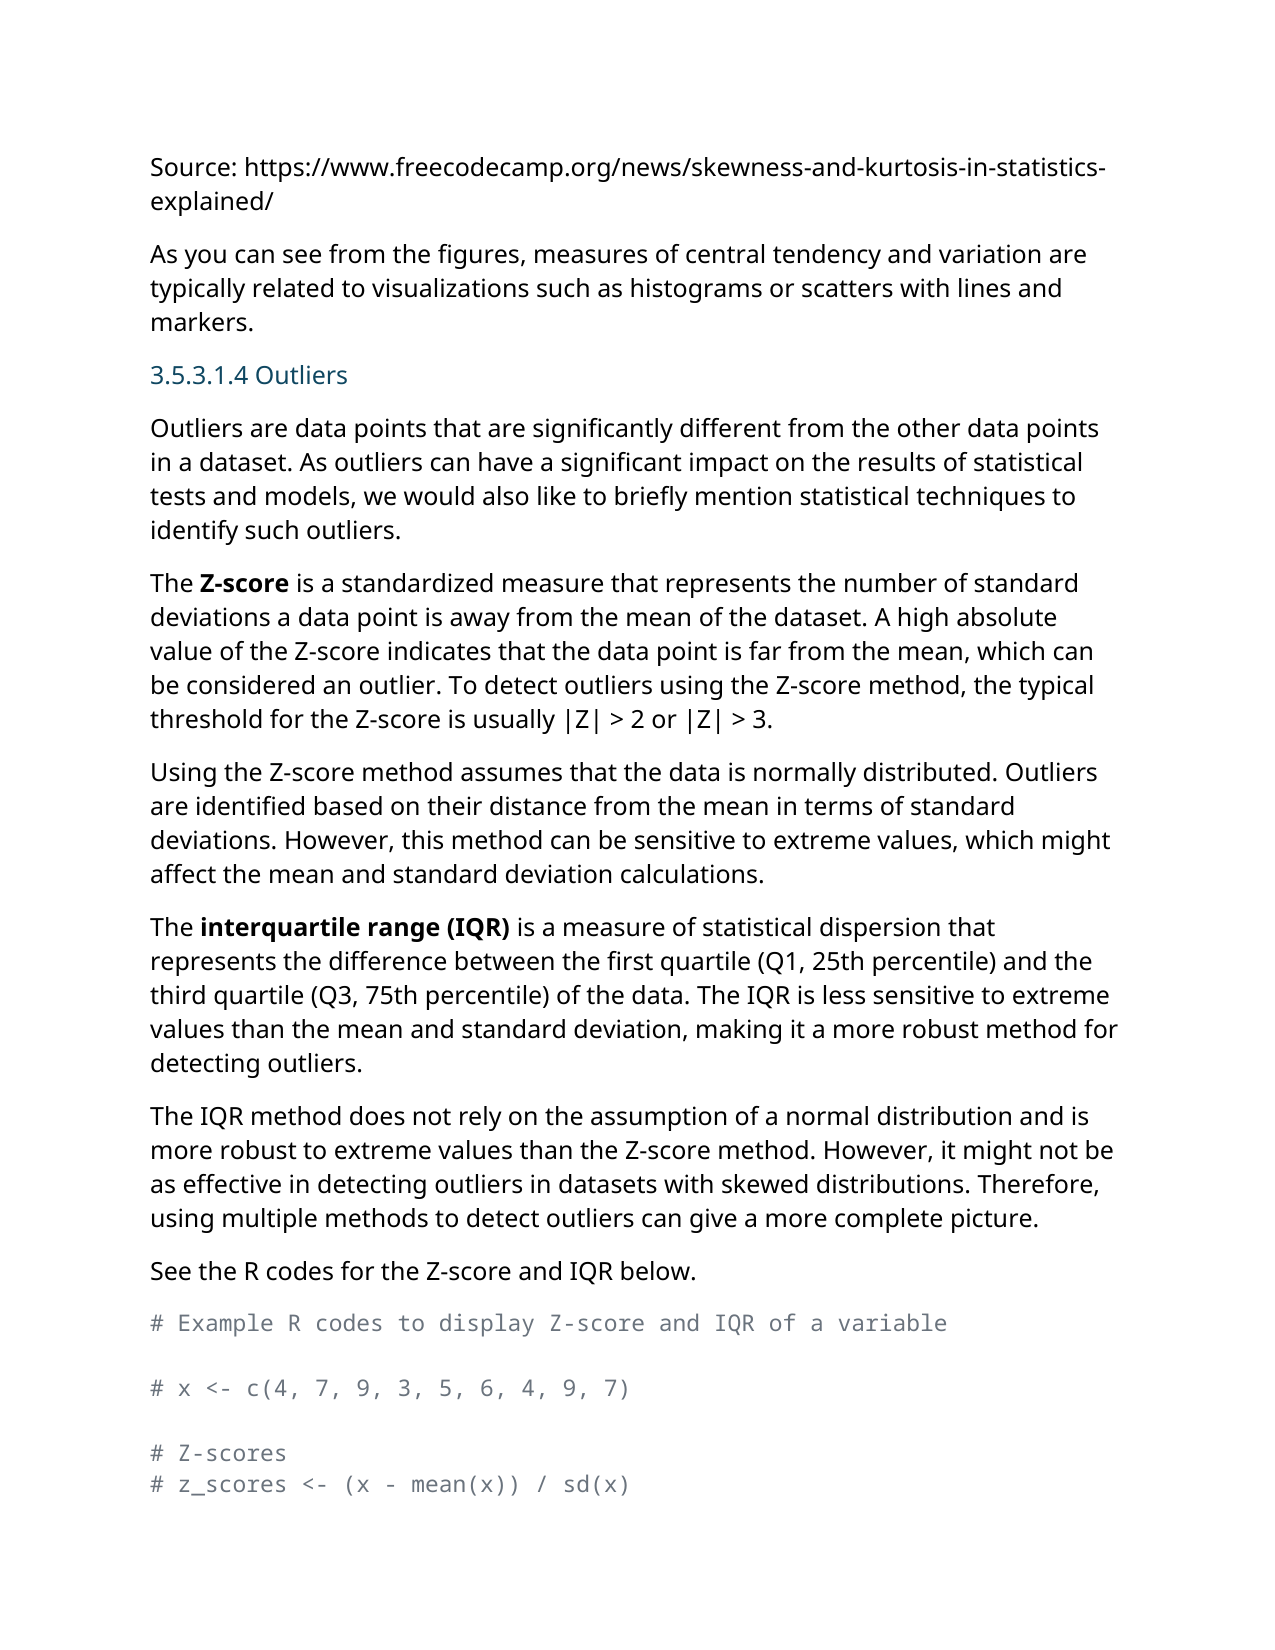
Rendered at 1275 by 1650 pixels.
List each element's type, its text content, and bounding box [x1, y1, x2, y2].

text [150, 1307, 1125, 1500]
text The IQR method does not rely on the assumption of a normal distribution and is more robust to extreme values than the Z-score method. However, it might not be as effective in detecting outliers in datasets with skewed distributions. Therefore, using multiple methods to detect outliers can give a more complete picture. [150, 1099, 1125, 1235]
subtitle 3.5.3.1.4 Outliers [150, 358, 1125, 392]
text The interquartile range (IQR) is a measure of statistical dispersion that represents the difference between the first quartile (Q1, 25th percentile) and the third quartile (Q3, 75th percentile) of the data. The IQR is less sensitive to extreme values than the mean and standard deviation, making it a more robust method for detecting outliers. [150, 910, 1125, 1080]
text As you can see from the figures, measures of central tendency and variation are typically related to visualizations such as histograms or scatters with lines and markers. [150, 237, 1125, 339]
text Outliers are data points that are significantly different from the other data points in a dataset. As outliers can have a significant impact on the results of statistical tests and models, we would also like to briefly mention statistical techniques to identify such outliers. [150, 411, 1125, 547]
text See the R codes for the Z-score and IQR below. [150, 1254, 1125, 1288]
text The Z-score is a standardized measure that represents the number of standard deviations a data point is away from the mean of the dataset. A high absolute value of the Z-score indicates that the data point is far from the mean, which can be considered an outlier. To detect outliers using the Z-score method, the typical threshold for the Z-score is usually |Z| > 2 or |Z| > 3. [150, 566, 1125, 736]
text Using the Z-score method assumes that the data is normally distributed. Outliers are identified based on their distance from the mean in terms of standard deviations. However, this method can be sensitive to extreme values, which might affect the mean and standard deviation calculations. [150, 755, 1125, 891]
text Source: https://www.freecodecamp.org/news/skewness-and-kurtosis-in-statistics-explained/ [150, 150, 1125, 218]
